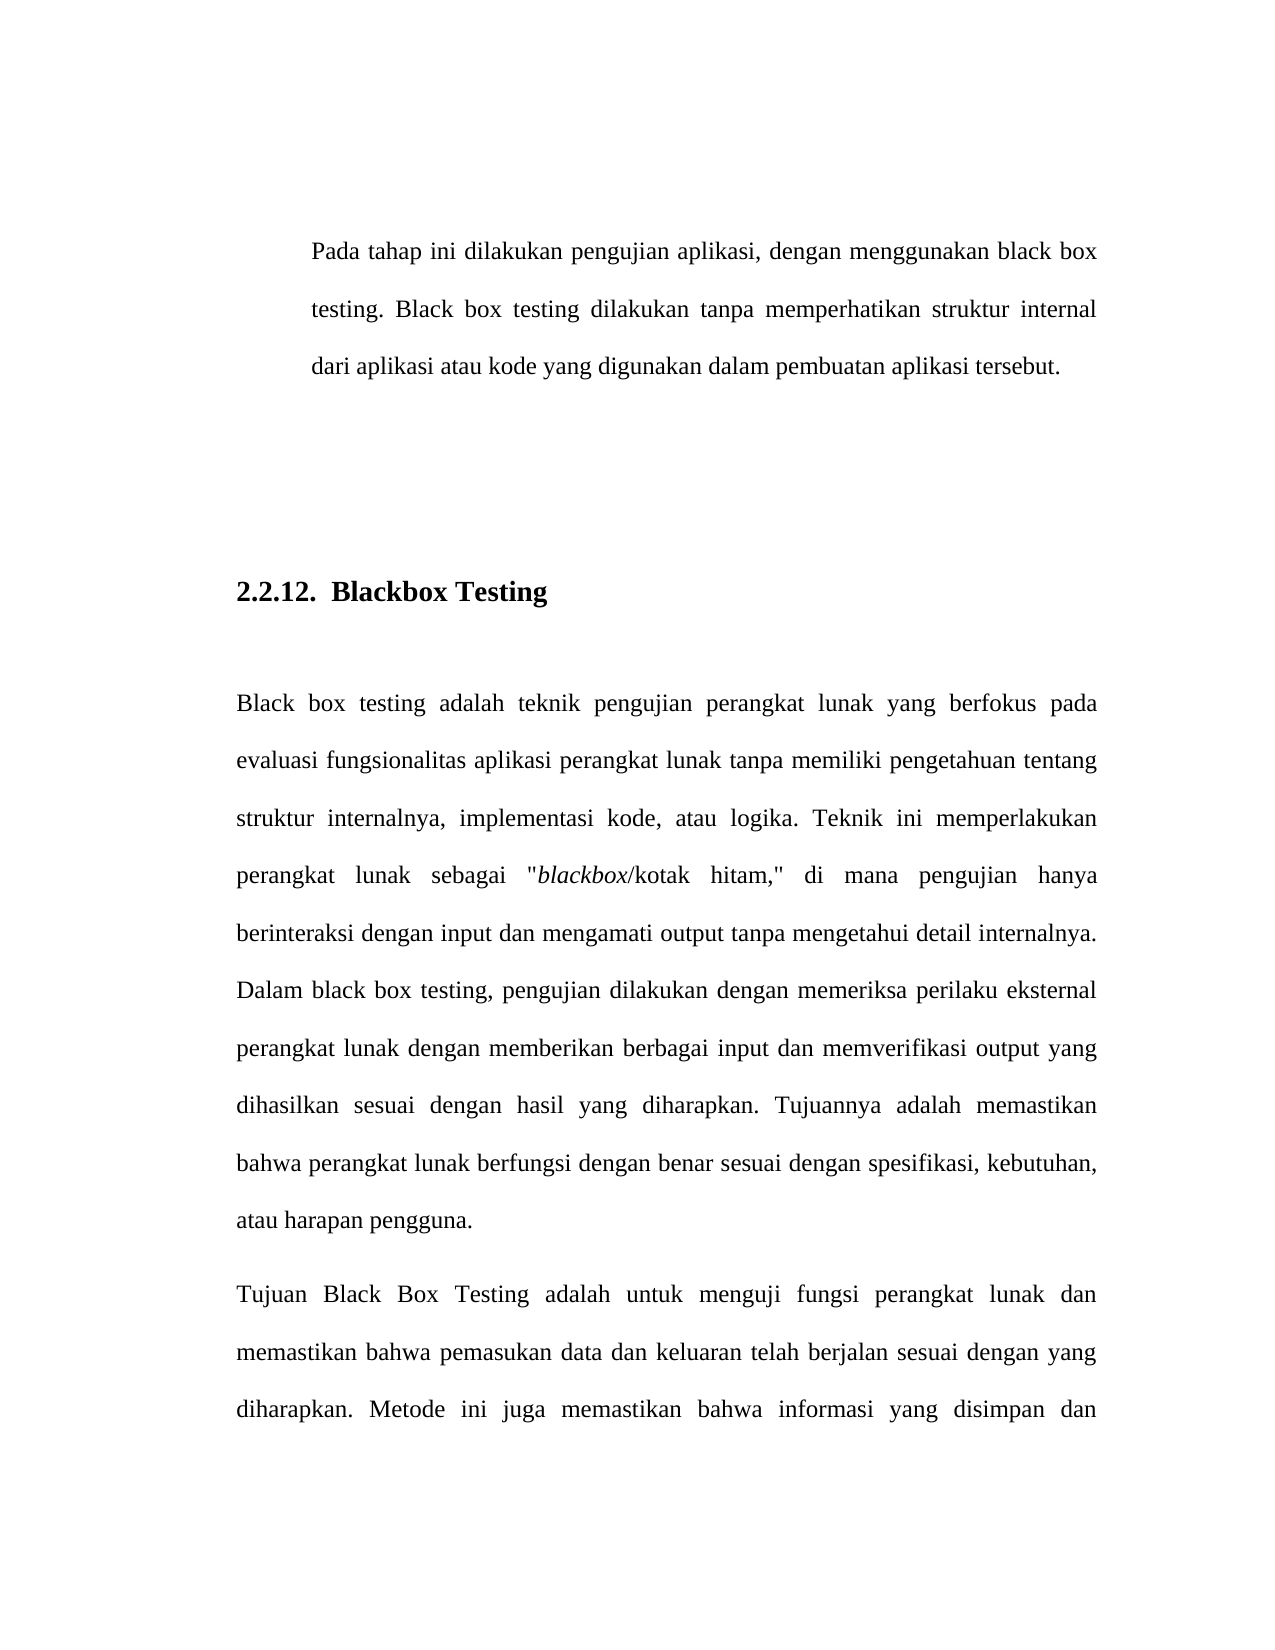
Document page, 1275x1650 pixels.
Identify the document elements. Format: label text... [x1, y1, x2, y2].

text Black box testing adalah teknik pengujian perangkat lunak yang berfokus pada evaluasi fungsionalitas aplikasi perangkat lunak tanpa memiliki pengetahuan tentang struktur internalnya, implementasi kode, atau logika. Teknik ini memperlakukan perangkat lunak sebagai "blackbox/kotak hitam," di mana pengujian hanya berinteraksi dengan input dan mengamati output tanpa mengetahui detail internalnya. Dalam black box testing, pengujian dilakukan dengan memeriksa perilaku eksternal perangkat lunak dengan memberikan berbagai input dan memverifikasi output yang dihasilkan sesuai dengan hasil yang diharapkan. Tujuannya adalah memastikan bahwa perangkat lunak berfungsi dengan benar sesuai dengan spesifikasi, kebutuhan, atau harapan pengguna. [236, 688, 1098, 1234]
subtitle 2.2.12. Blackbox Testing [236, 574, 1098, 607]
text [236, 1279, 1098, 1423]
list Pada tahap ini dilakukan pengujian aplikasi, dengan menggunakan black box testing. Black box testing dilakukan tanpa memperhatikan struktur internal dari aplikasi atau kode yang digunakan dalam pembuatan aplikasi tersebut. [311, 236, 1098, 380]
